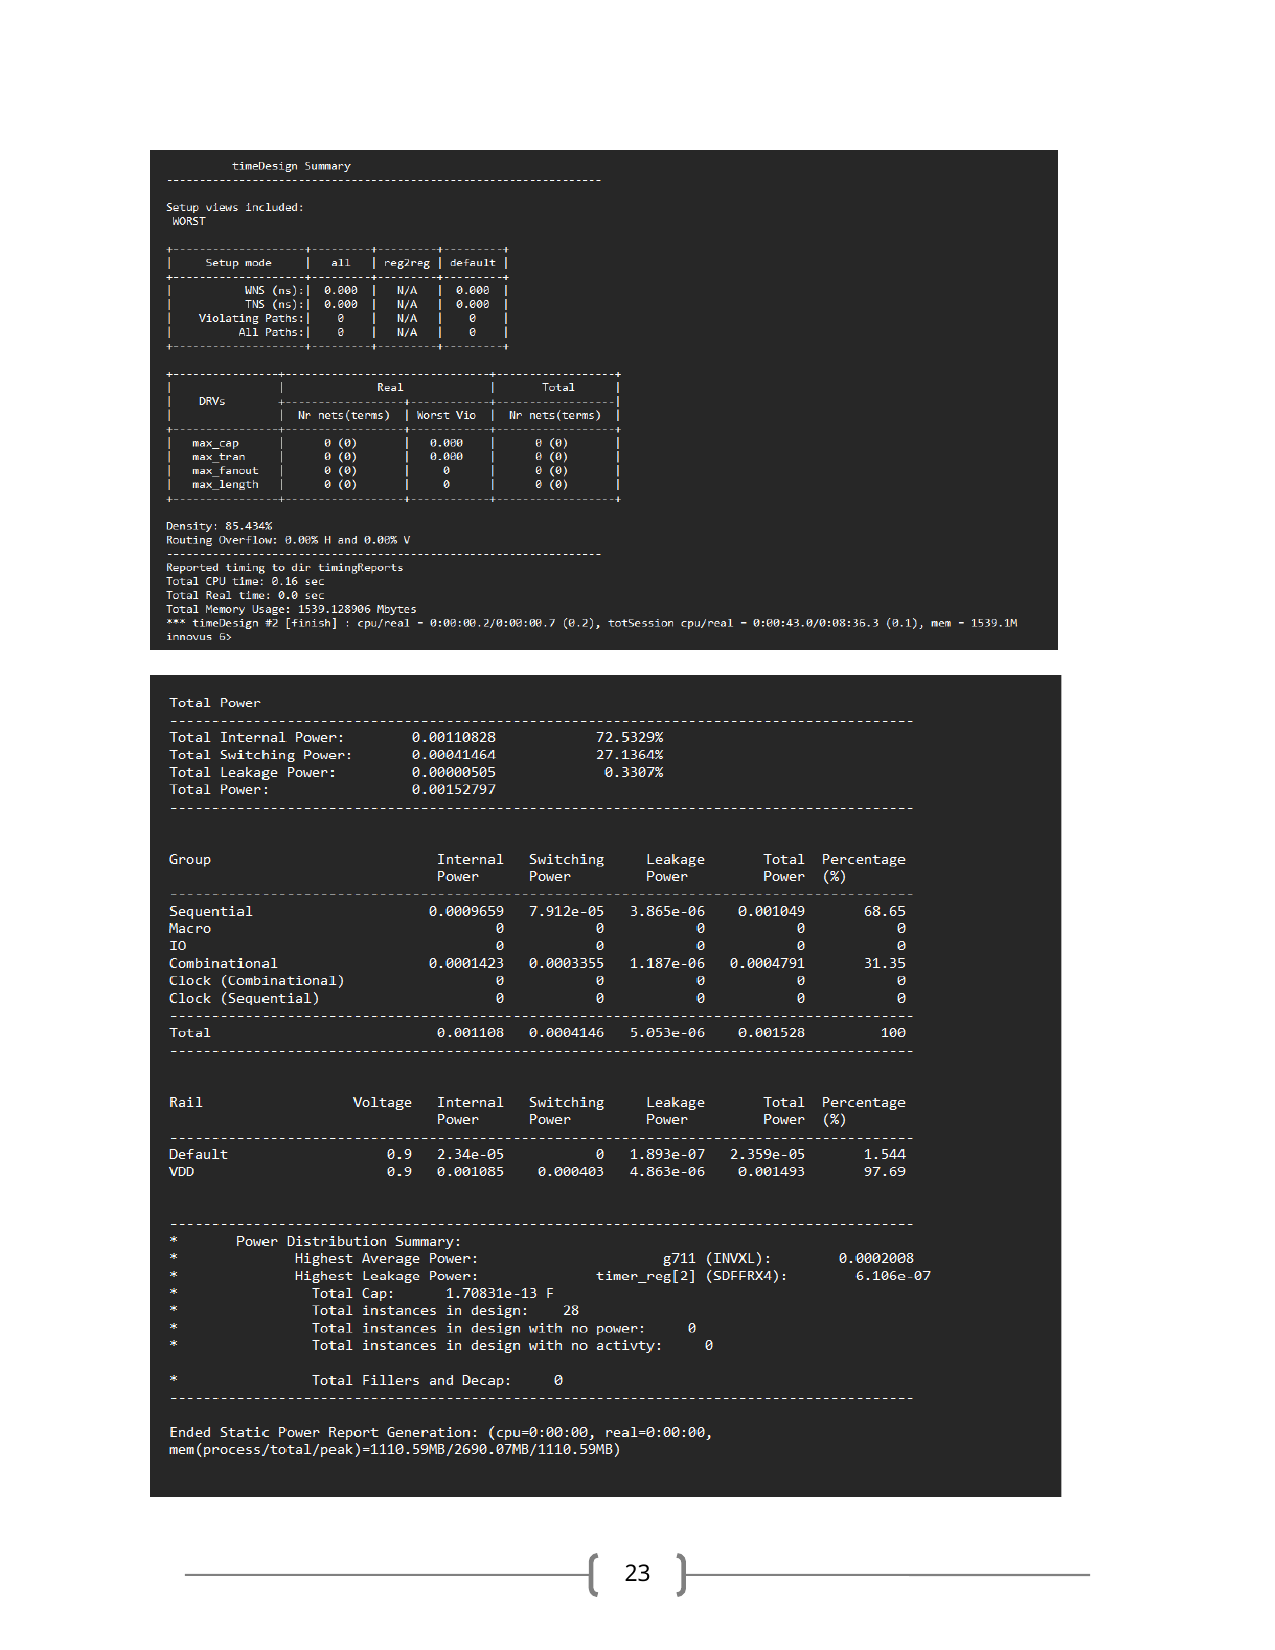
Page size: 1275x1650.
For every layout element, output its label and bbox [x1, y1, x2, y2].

picture [150, 150, 1058, 650]
picture [150, 675, 1062, 1497]
